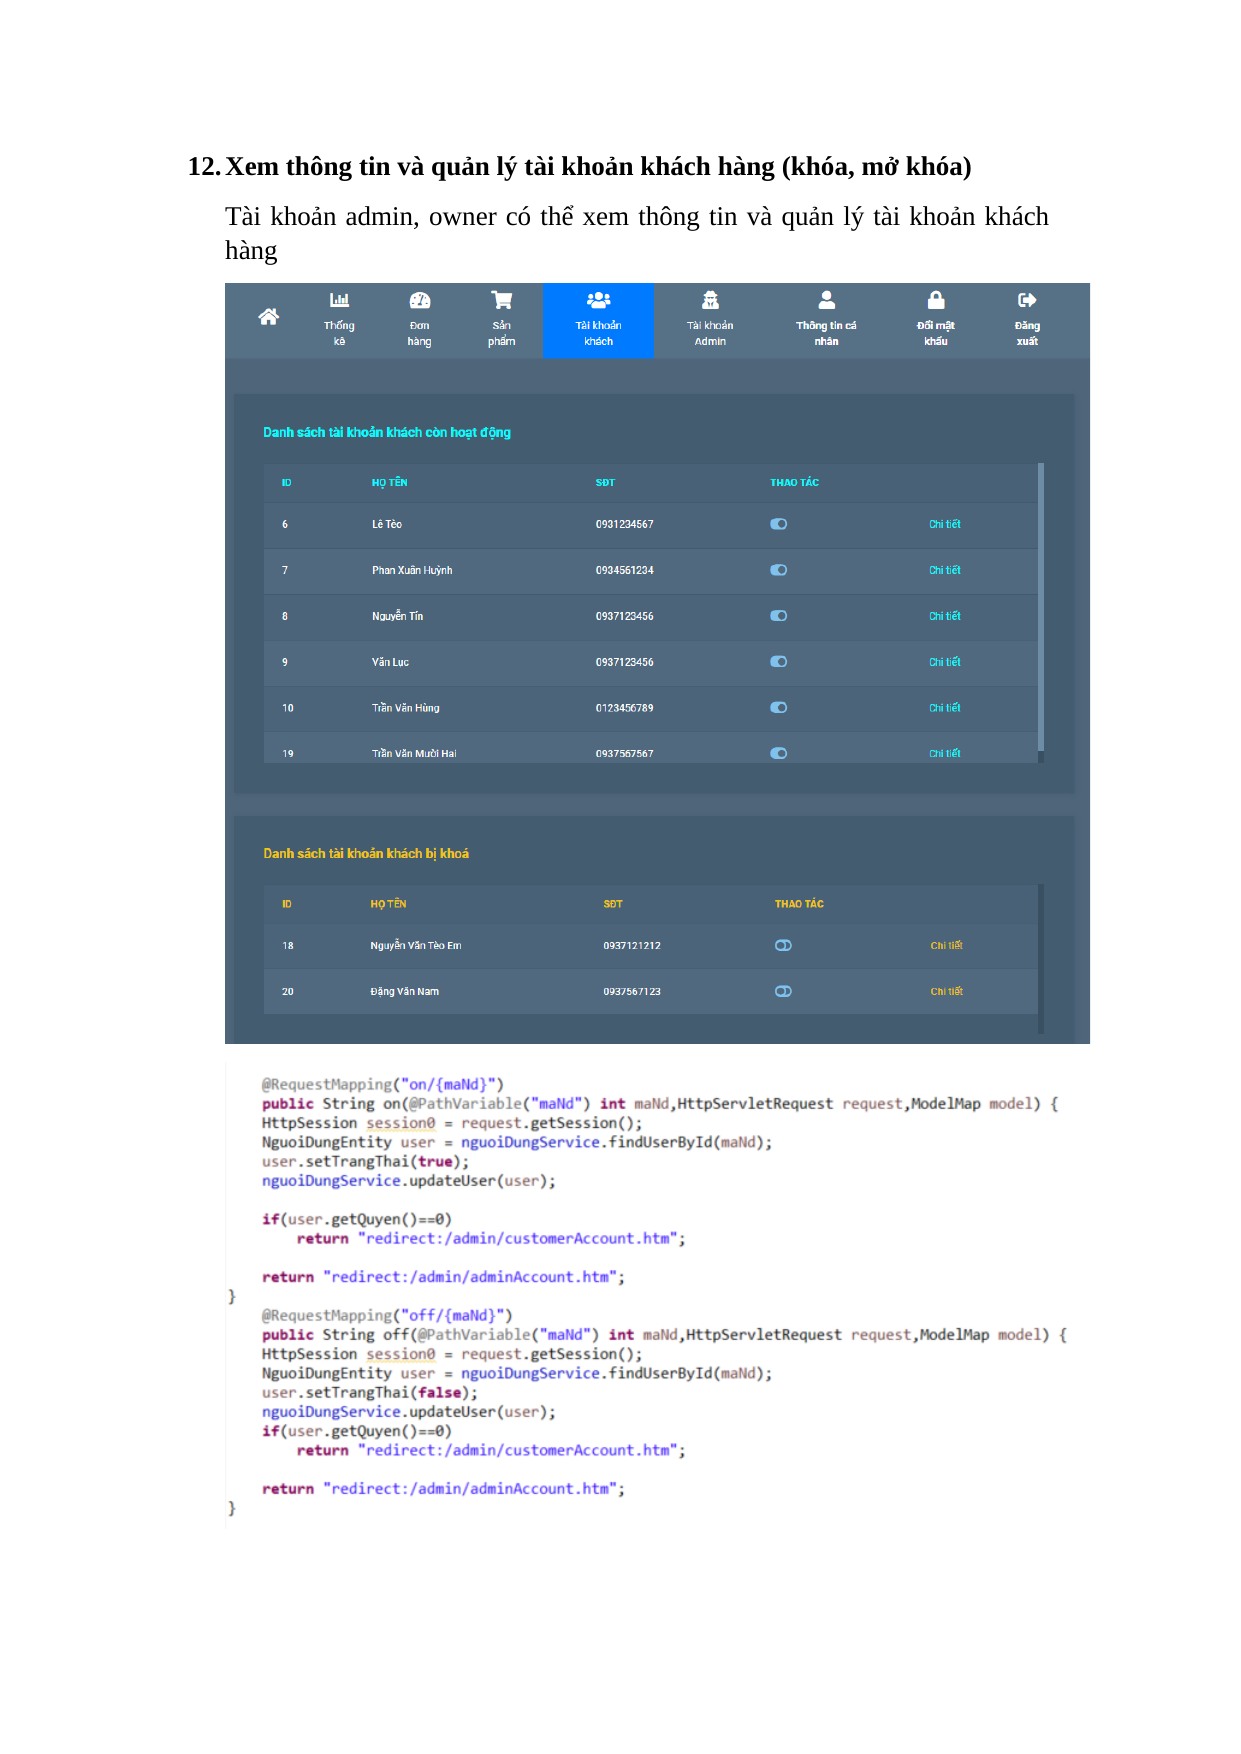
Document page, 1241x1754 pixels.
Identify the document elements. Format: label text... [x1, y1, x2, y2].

picture [225, 283, 1091, 1044]
list Tài khoản admin, owner có thể xem thông tin và quản lý tài khoản khách hàng [225, 200, 1051, 265]
list Xem thông tin và quản lý tài khoản khách hàng (khóa, mở khóa) [187, 150, 1051, 181]
picture [225, 1062, 1091, 1529]
